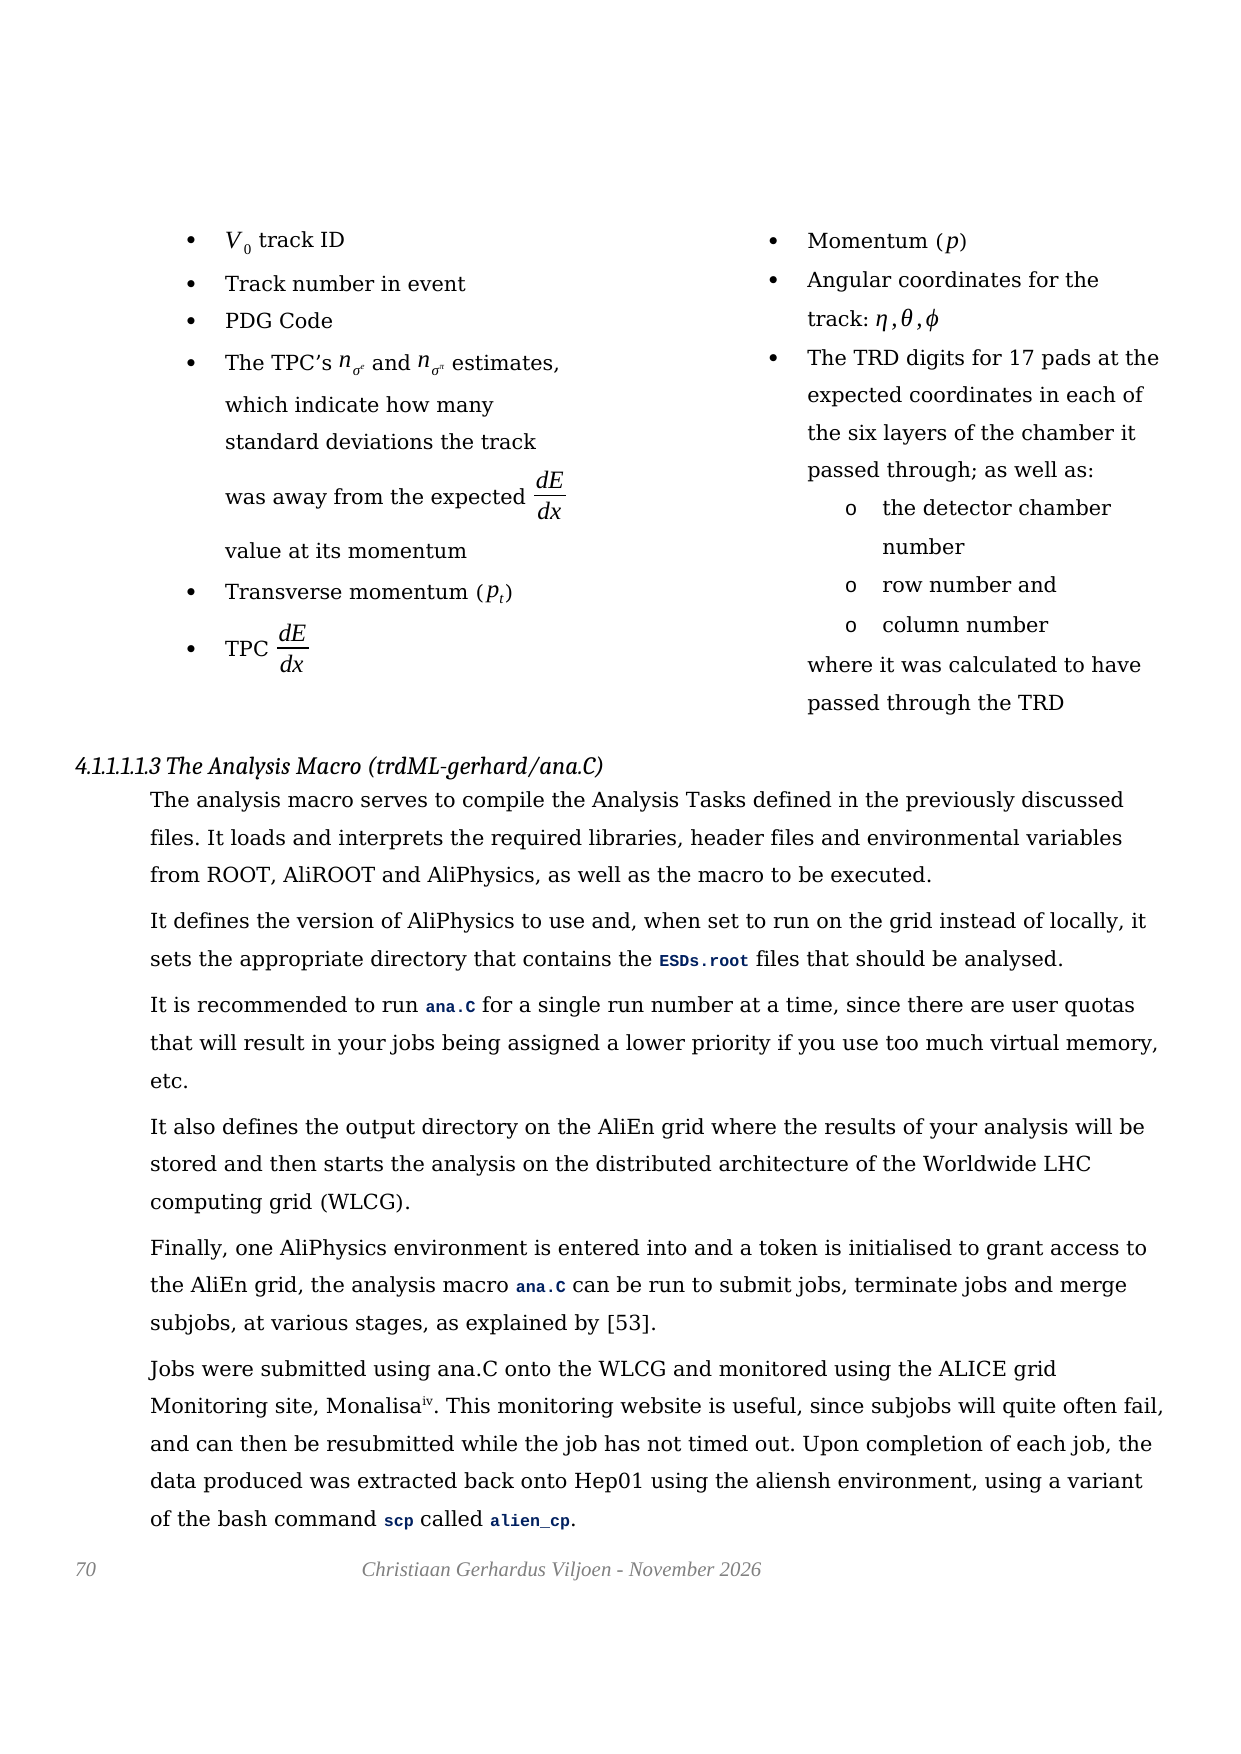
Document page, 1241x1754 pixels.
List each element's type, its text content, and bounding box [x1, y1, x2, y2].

list row number and [844, 571, 1165, 598]
text Finally, one AliPhysics environment is entered into and a token is initialised to grant access to the AliEn grid, the analysis macro ana.C can be run to submit jobs, terminate jobs and merge subjobs, at various stages, as explained by . [150, 1234, 1165, 1335]
list Transverse momentum () [187, 576, 583, 607]
text It defines the version of AliPhysics to use and, when set to run on the grid instead of locally, it sets the appropriate directory that contains the ESDs.root files that should be analysed. [150, 908, 1165, 971]
text Jobs were submitted using ana.C onto the WLCG and monitored using the ALICE grid Monitoring site, Monalisa. This monitoring website is useful, since subjobs will quite often fail, and can then be resubmitted while the job has not timed out. Upon completion of each job, the data produced was extracted back onto Hep01 using the aliensh environment, using a variant of the bash command scp called alien_cp. [150, 1356, 1165, 1531]
list The TPC’s and estimates, which indicate how many standard deviations the track was away from the expected value at its momentum [187, 346, 583, 563]
list the detector chamber number [844, 494, 1165, 559]
text It is recommended to run ana.C for a single run number at a time, since there are user quotas that will result in your jobs being assigned a lower priority if you use too much virtual memory, etc. [150, 992, 1165, 1093]
subtitle The Analysis Macro (trdML-gerhard/ana.C) [75, 752, 1165, 781]
list TPC [187, 619, 583, 678]
list Momentum () [769, 227, 1165, 254]
list column number [844, 612, 1165, 638]
list The TRD digits for 17 pads at the expected coordinates in each of the six layers of the chamber it passed through; as well as: [769, 344, 1165, 482]
list Track number in event [187, 270, 583, 296]
list where it was calculated to have passed through the TRD [807, 652, 1165, 714]
list Angular coordinates for the track: [769, 267, 1165, 332]
text The analysis macro serves to compile the Analysis Tasks defined in the previously discussed files. It loads and interprets the required libraries, header files and environmental variables from ROOT, AliROOT and AliPhysics, as well as the macro to be executed. [150, 787, 1165, 887]
text It also defines the output directory on the AliEn grid where the results of your analysis will be stored and then starts the analysis on the distributed architecture of the Worldwide LHC computing grid (WLCG). [150, 1113, 1165, 1213]
list track ID [187, 227, 583, 258]
list PDG Code [187, 308, 583, 333]
